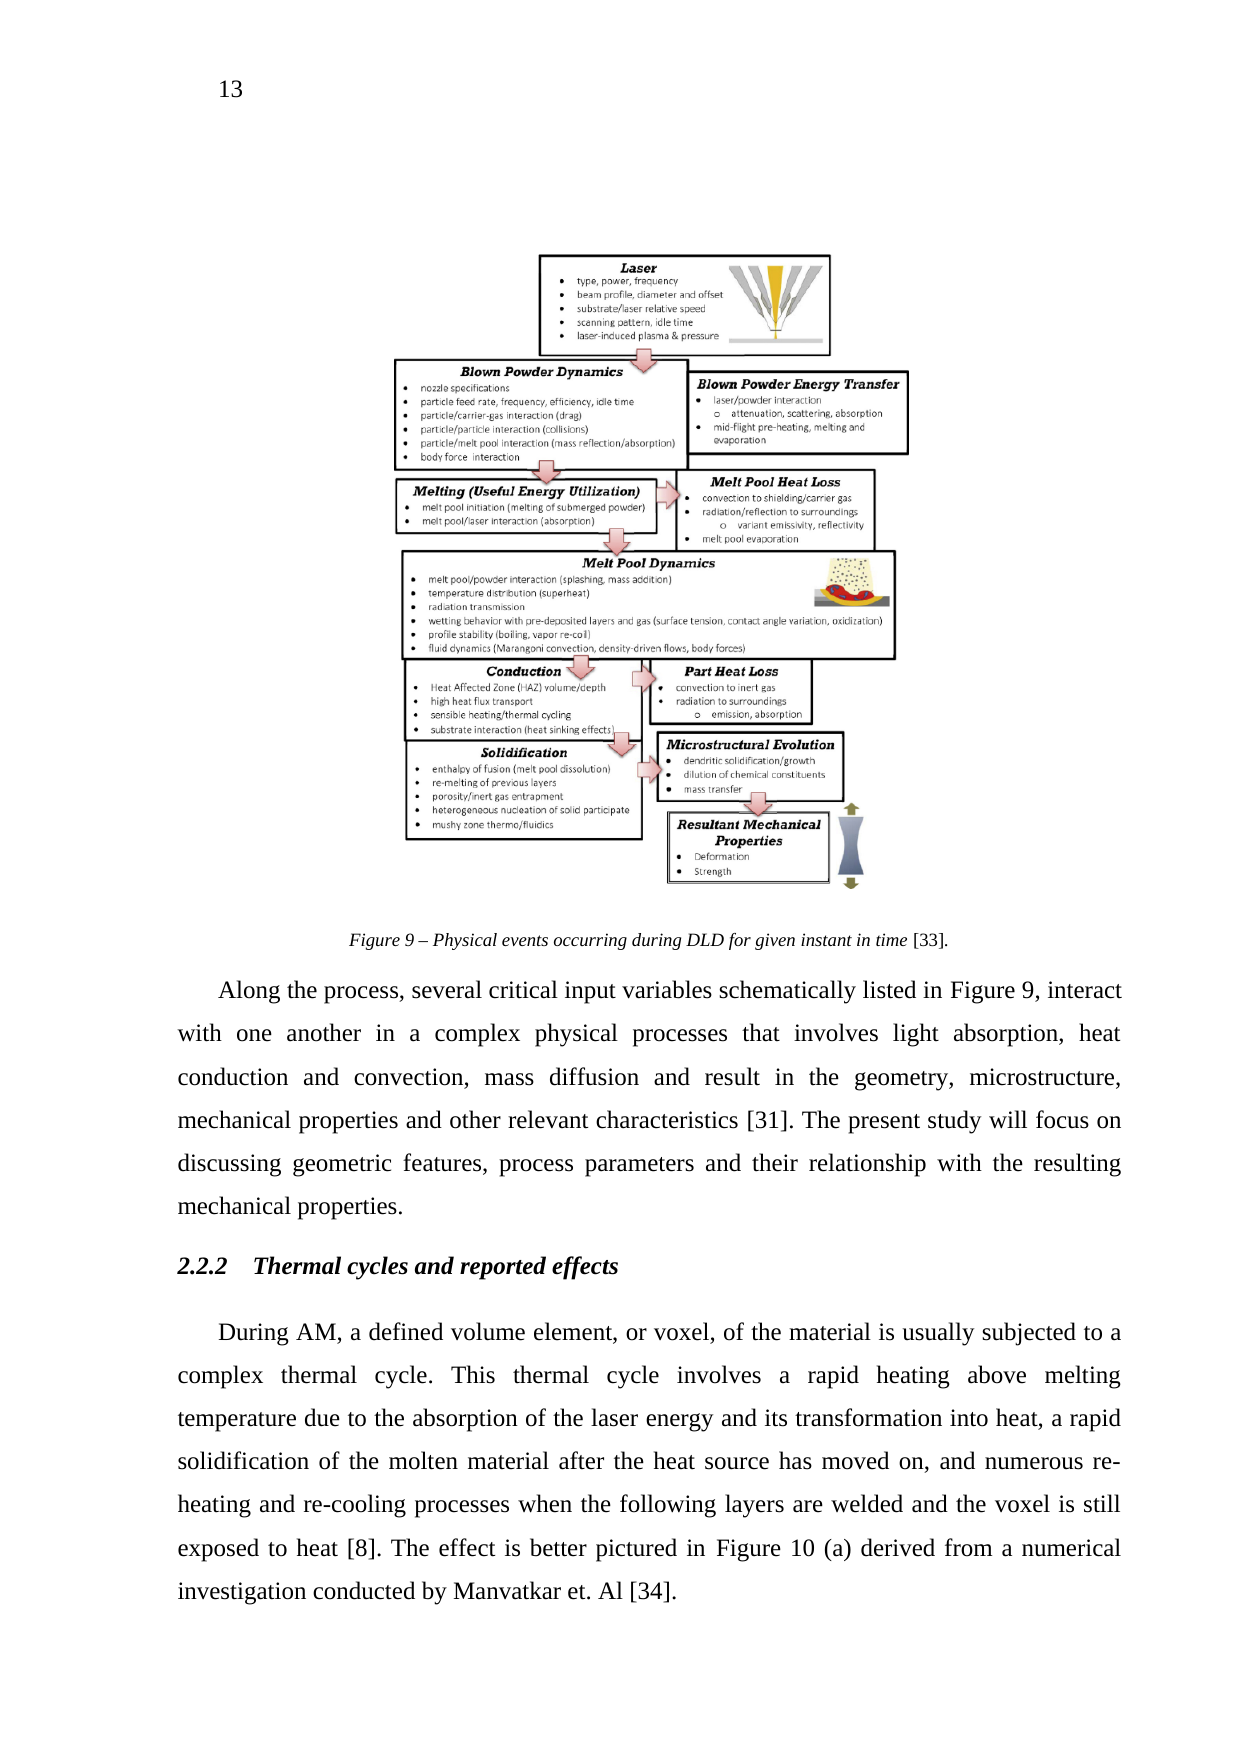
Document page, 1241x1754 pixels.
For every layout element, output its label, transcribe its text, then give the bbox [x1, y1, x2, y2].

picture [368, 250, 931, 898]
text During AM, a defined volume element, or voxel, of the material is usually subjected to a complex thermal cycle. This thermal cycle involves a rapid heating above melting temperature due to the absorption of the laser energy and its transformation into heat, a rapid solidification of the molten material after the heat source has moved on, and numerous re-heating and re-cooling processes when the following layers are welded and the voxel is still exposed to heat [8]. The effect is better pictured in Figure 10 (a) derived from a numerical investigation conducted by Manvatkar et. Al [34]. [177, 1317, 1122, 1604]
subtitle Thermal cycles and reported effects [177, 1251, 1122, 1279]
text Figure 9 – Physical events occurring during DLD for given instant in time [33]. [177, 929, 1122, 950]
text Along the process, several critical input variables schematically listed in Figure 9, interact with one another in a complex physical processes that involves light absorption, heat conduction and convection, mass diffusion and result in the geometry, microstructure, mechanical properties and other relevant characteristics [31]. The present study will focus on discussing geometric features, process parameters and their relationship with the resulting mechanical properties. [177, 975, 1122, 1220]
